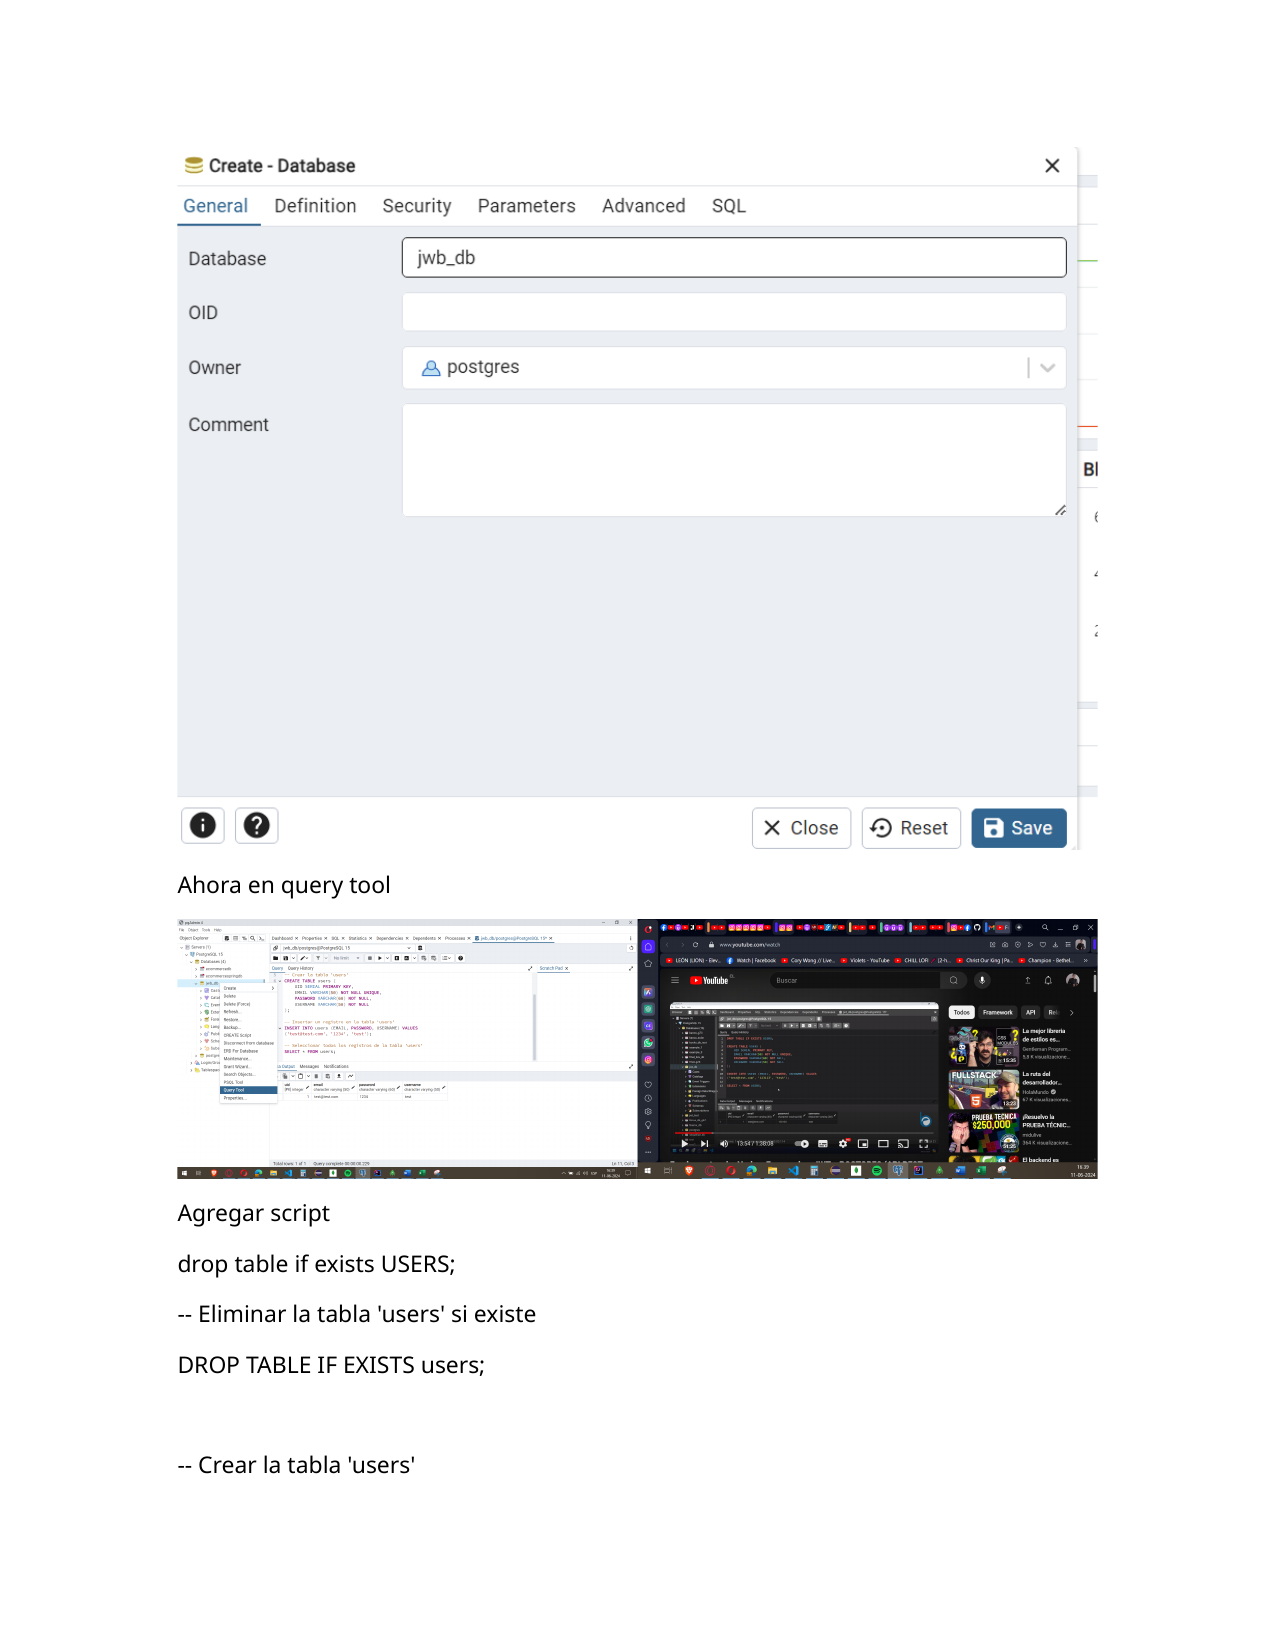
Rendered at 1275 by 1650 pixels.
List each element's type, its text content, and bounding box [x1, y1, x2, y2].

picture [177, 919, 1098, 1179]
text -- Crear la tabla 'users' [177, 1449, 1098, 1481]
text -- Eliminar la tabla 'users' si existe [177, 1298, 1098, 1329]
text DROP TABLE IF EXISTS users; [177, 1349, 1098, 1380]
text Agregar script [177, 1197, 1098, 1229]
text Ahora en query tool [177, 869, 1098, 900]
text drop table if exists USERS; [177, 1248, 1098, 1279]
picture [177, 147, 1098, 850]
